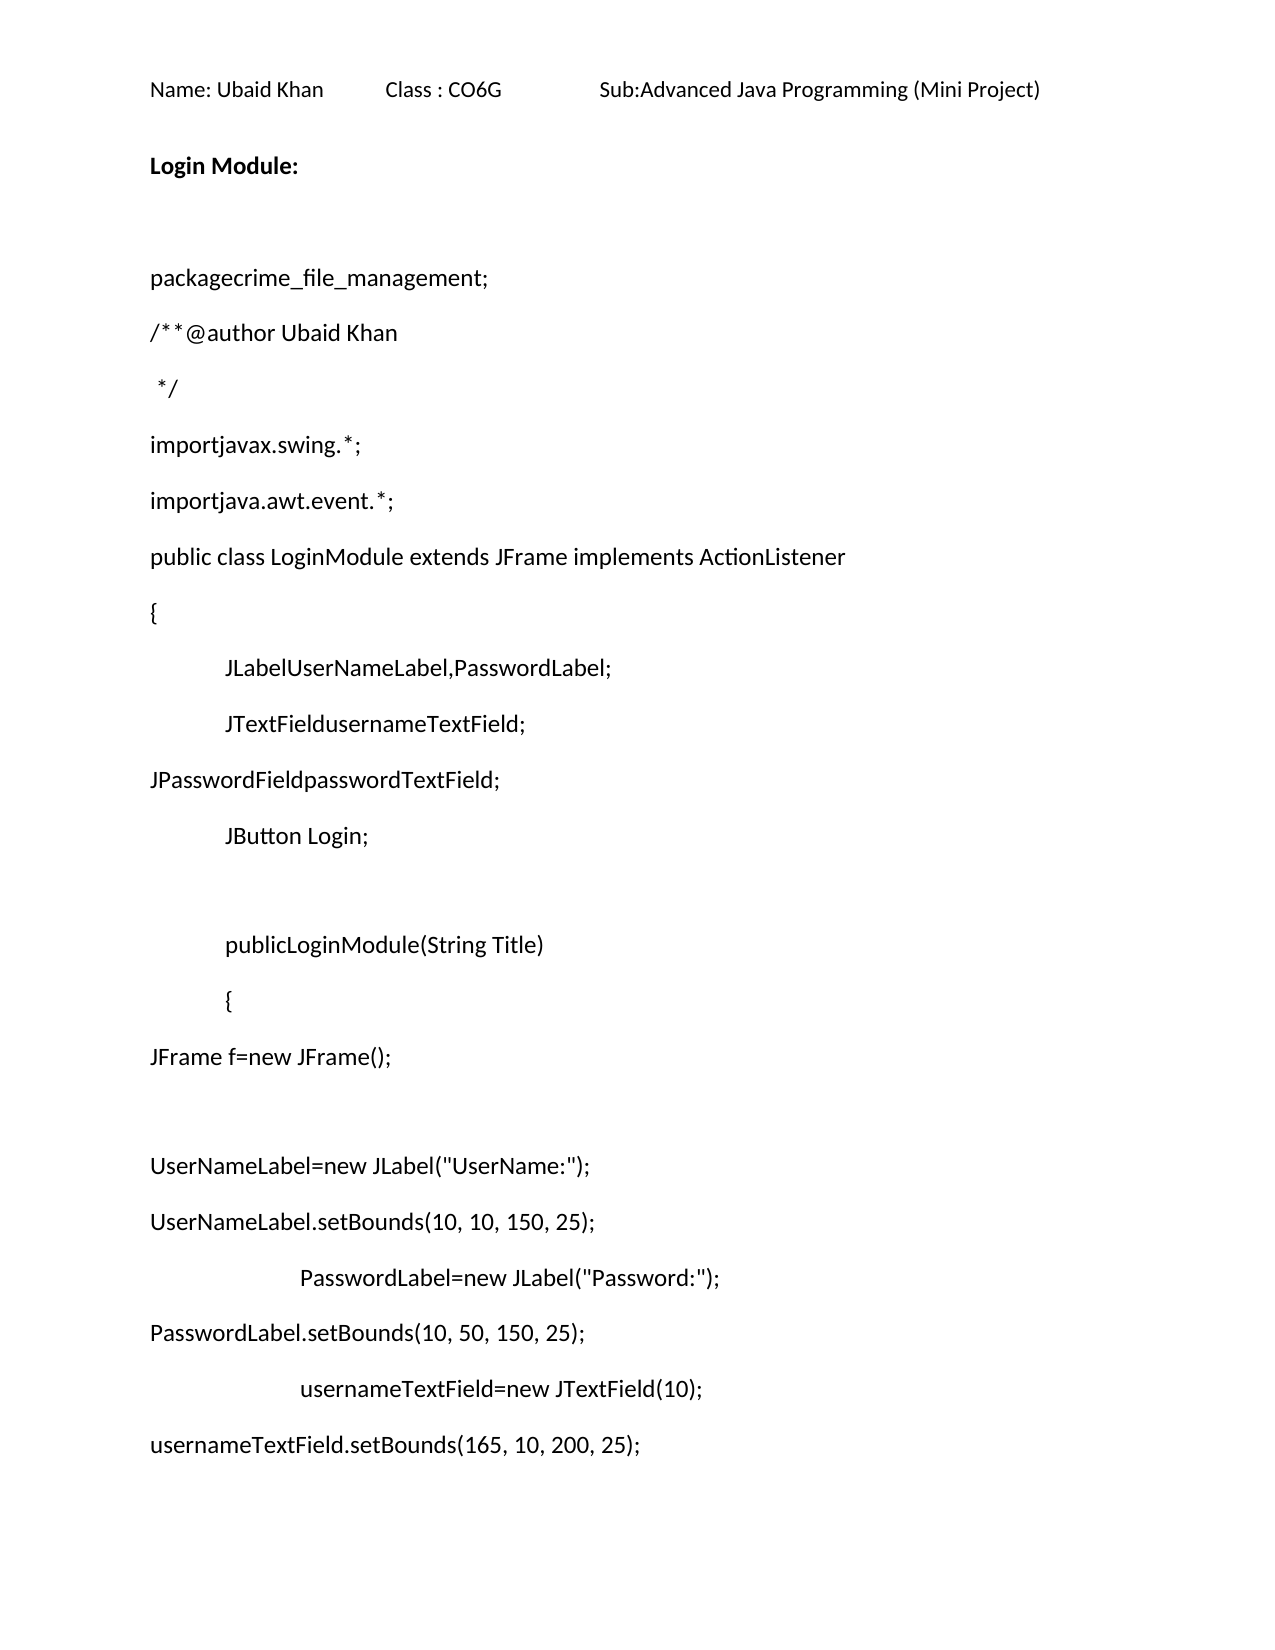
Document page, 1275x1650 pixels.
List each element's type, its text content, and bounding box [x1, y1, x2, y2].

text UserNameLabel=new JLabel("UserName:"); [150, 1150, 1125, 1181]
text JLabelUserNameLabel,PasswordLabel; [150, 652, 1125, 683]
text JButton Login; [150, 820, 1125, 851]
text usernameTextField.setBounds(165, 10, 200, 25); [150, 1429, 1125, 1460]
text packagecrime_file_management; [150, 262, 1125, 292]
text { [150, 985, 1125, 1016]
text PasswordLabel=new JLabel("Password:"); [150, 1262, 1125, 1292]
text publicLoginModule(String Title) [150, 929, 1125, 960]
text JPasswordFieldpasswordTextField; [150, 764, 1125, 795]
text UserNameLabel.setBounds(10, 10, 150, 25); [150, 1206, 1125, 1236]
text JTextFieldusernameTextField; [150, 708, 1125, 739]
text importjavax.swing.*; [150, 429, 1125, 460]
text Login Module: [150, 150, 1125, 181]
text */ [150, 373, 1125, 404]
text /**@author Ubaid Khan [150, 317, 1125, 348]
text { [150, 597, 1125, 627]
text PasswordLabel.setBounds(10, 50, 150, 25); [150, 1317, 1125, 1348]
text importjava.awt.event.*; [150, 485, 1125, 516]
text public class LoginModule extends JFrame implements ActionListener [150, 541, 1125, 571]
text JFrame f=new JFrame(); [150, 1041, 1125, 1071]
text usernameTextField=new JTextField(10); [150, 1373, 1125, 1404]
